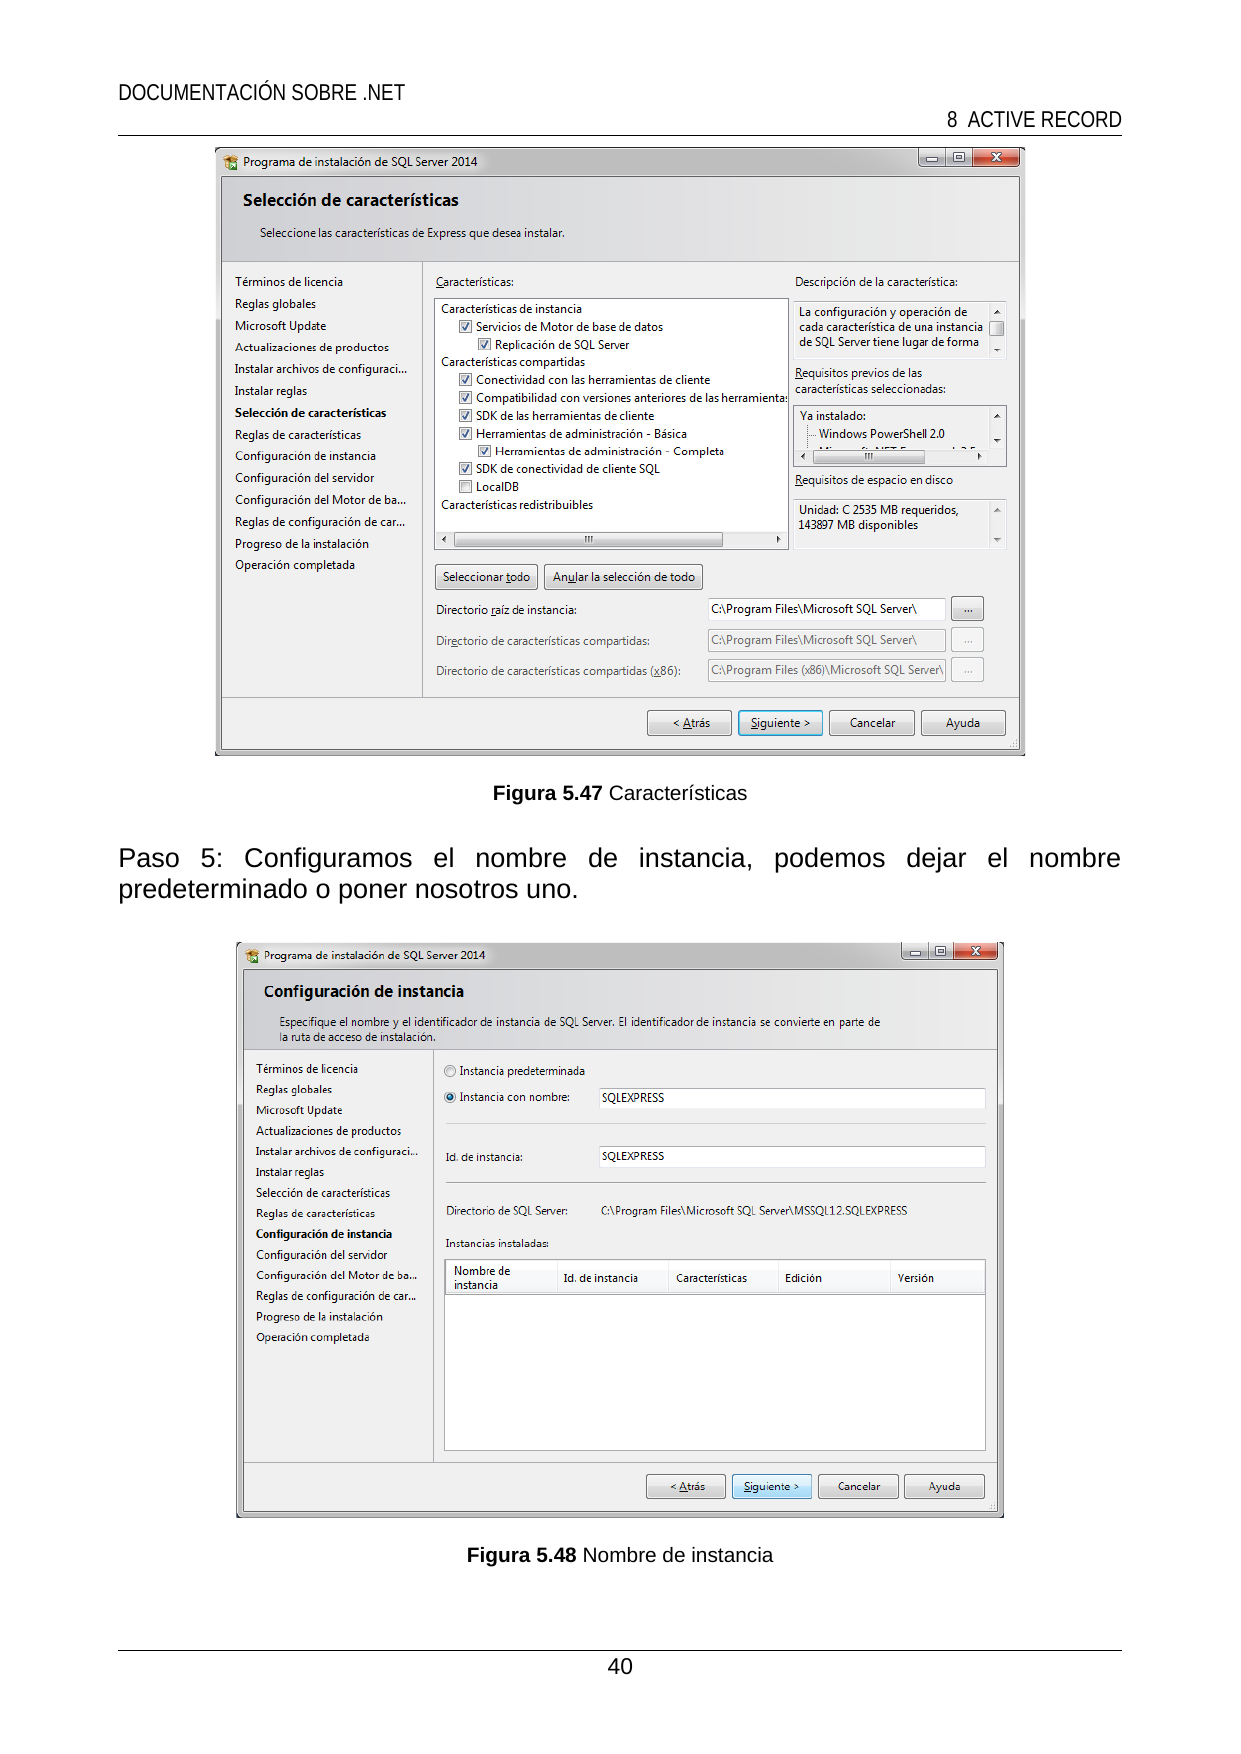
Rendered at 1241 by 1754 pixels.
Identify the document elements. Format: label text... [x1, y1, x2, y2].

text Paso 5: Configuramos el nombre de instancia, podemos dejar el nombre predeterminado o poner nosotros uno. [118, 842, 1122, 904]
picture [215, 147, 1026, 756]
picture [236, 942, 1004, 1518]
